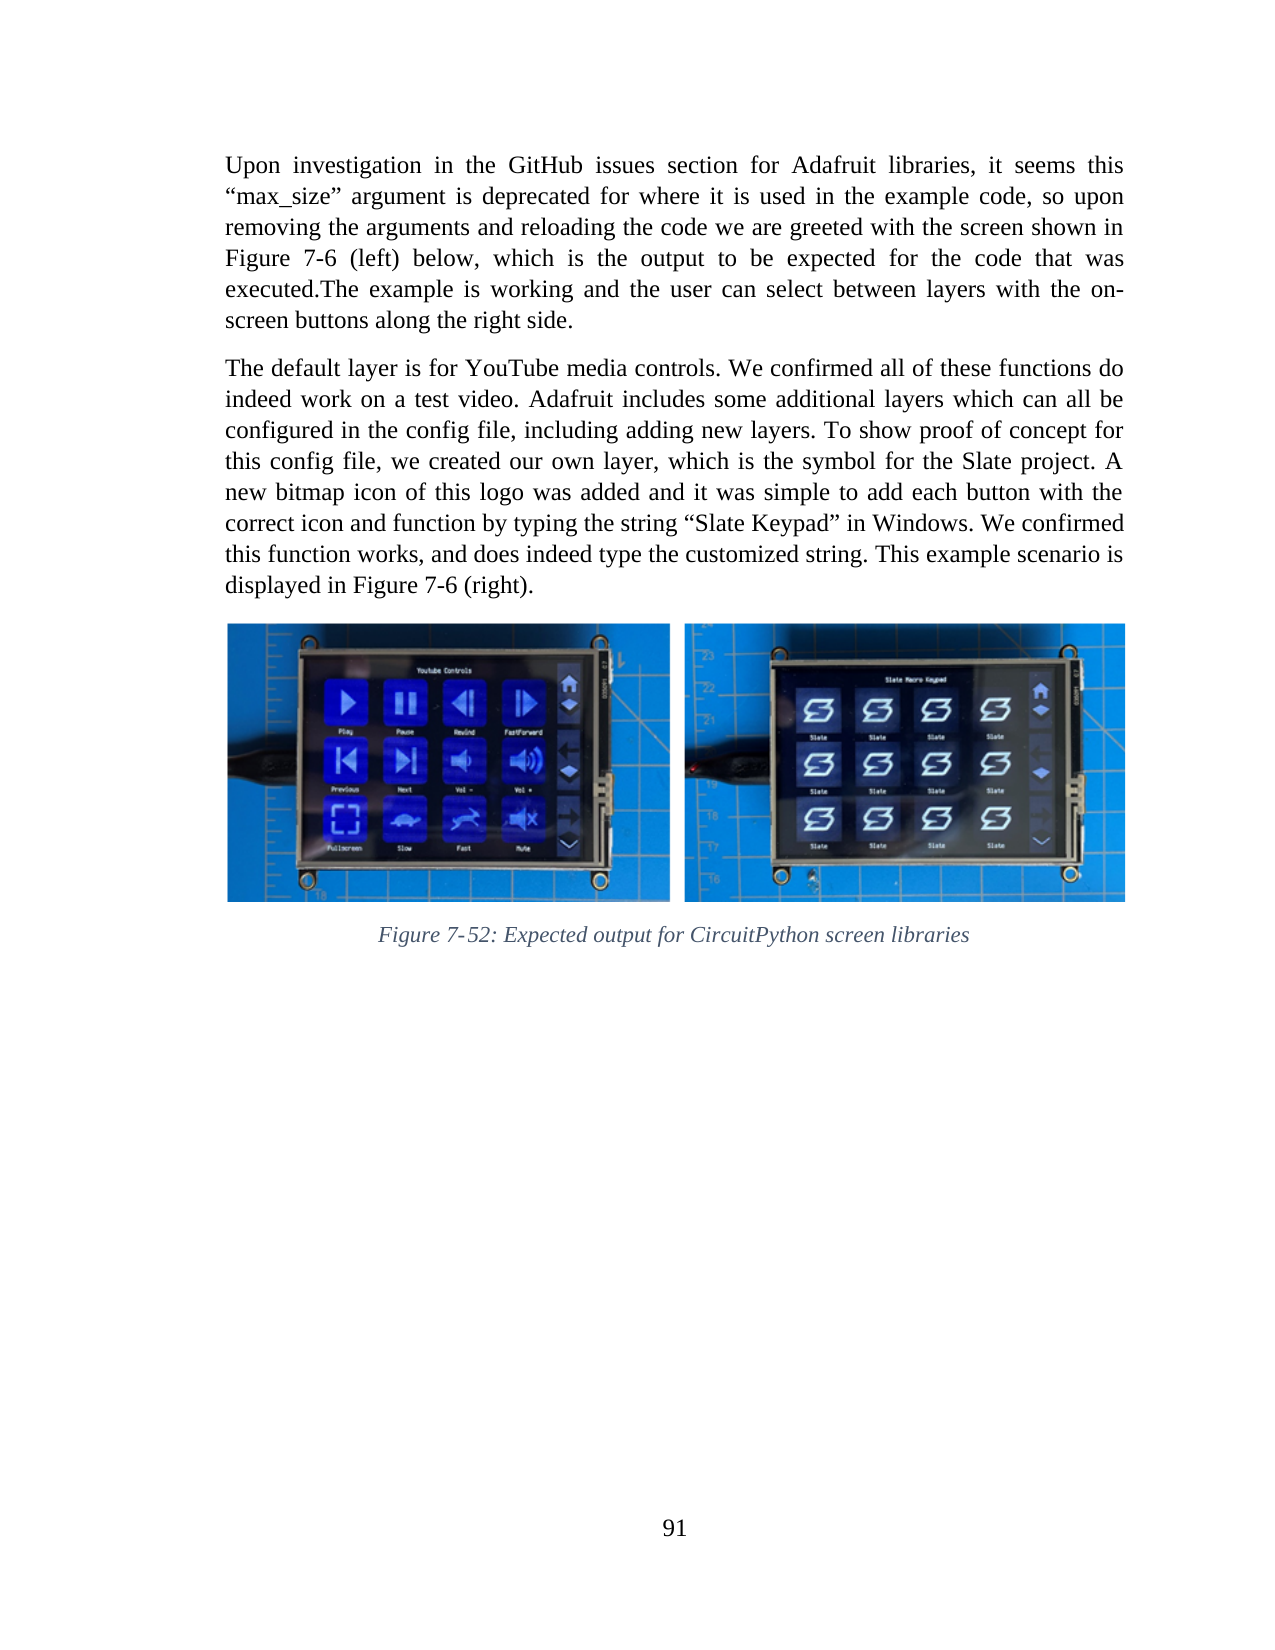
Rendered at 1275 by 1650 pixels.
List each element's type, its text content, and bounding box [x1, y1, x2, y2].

picture [225, 617, 1125, 902]
text The default layer is for YouTube media controls. We confirmed all of these functions do indeed work on a test video. Adafruit includes some additional layers which can all be configured in the config file, including adding new layers. To show proof of concept for this config file, we created our own layer, which is the symbol for the Slate project. A new bitmap icon of this logo was added and it was simple to add each button with the correct icon and function by typing the string “Slate Keypad” in Windows. We confirmed this function works, and does indeed type the customized string. This example scenario is displayed in Figure 7-6 (right). [225, 353, 1125, 599]
text Upon investigation in the GitHub issues section for Adafruit libraries, it seems this “max_size” argument is deprecated for where it is used in the example code, so upon removing the arguments and reloading the code we are greeted with the screen shown in Figure 7-6 (left) below, which is the output to be expected for the code that was executed.The example is working and the user can select between layers with the on-screen buttons along the right side. [225, 150, 1125, 334]
